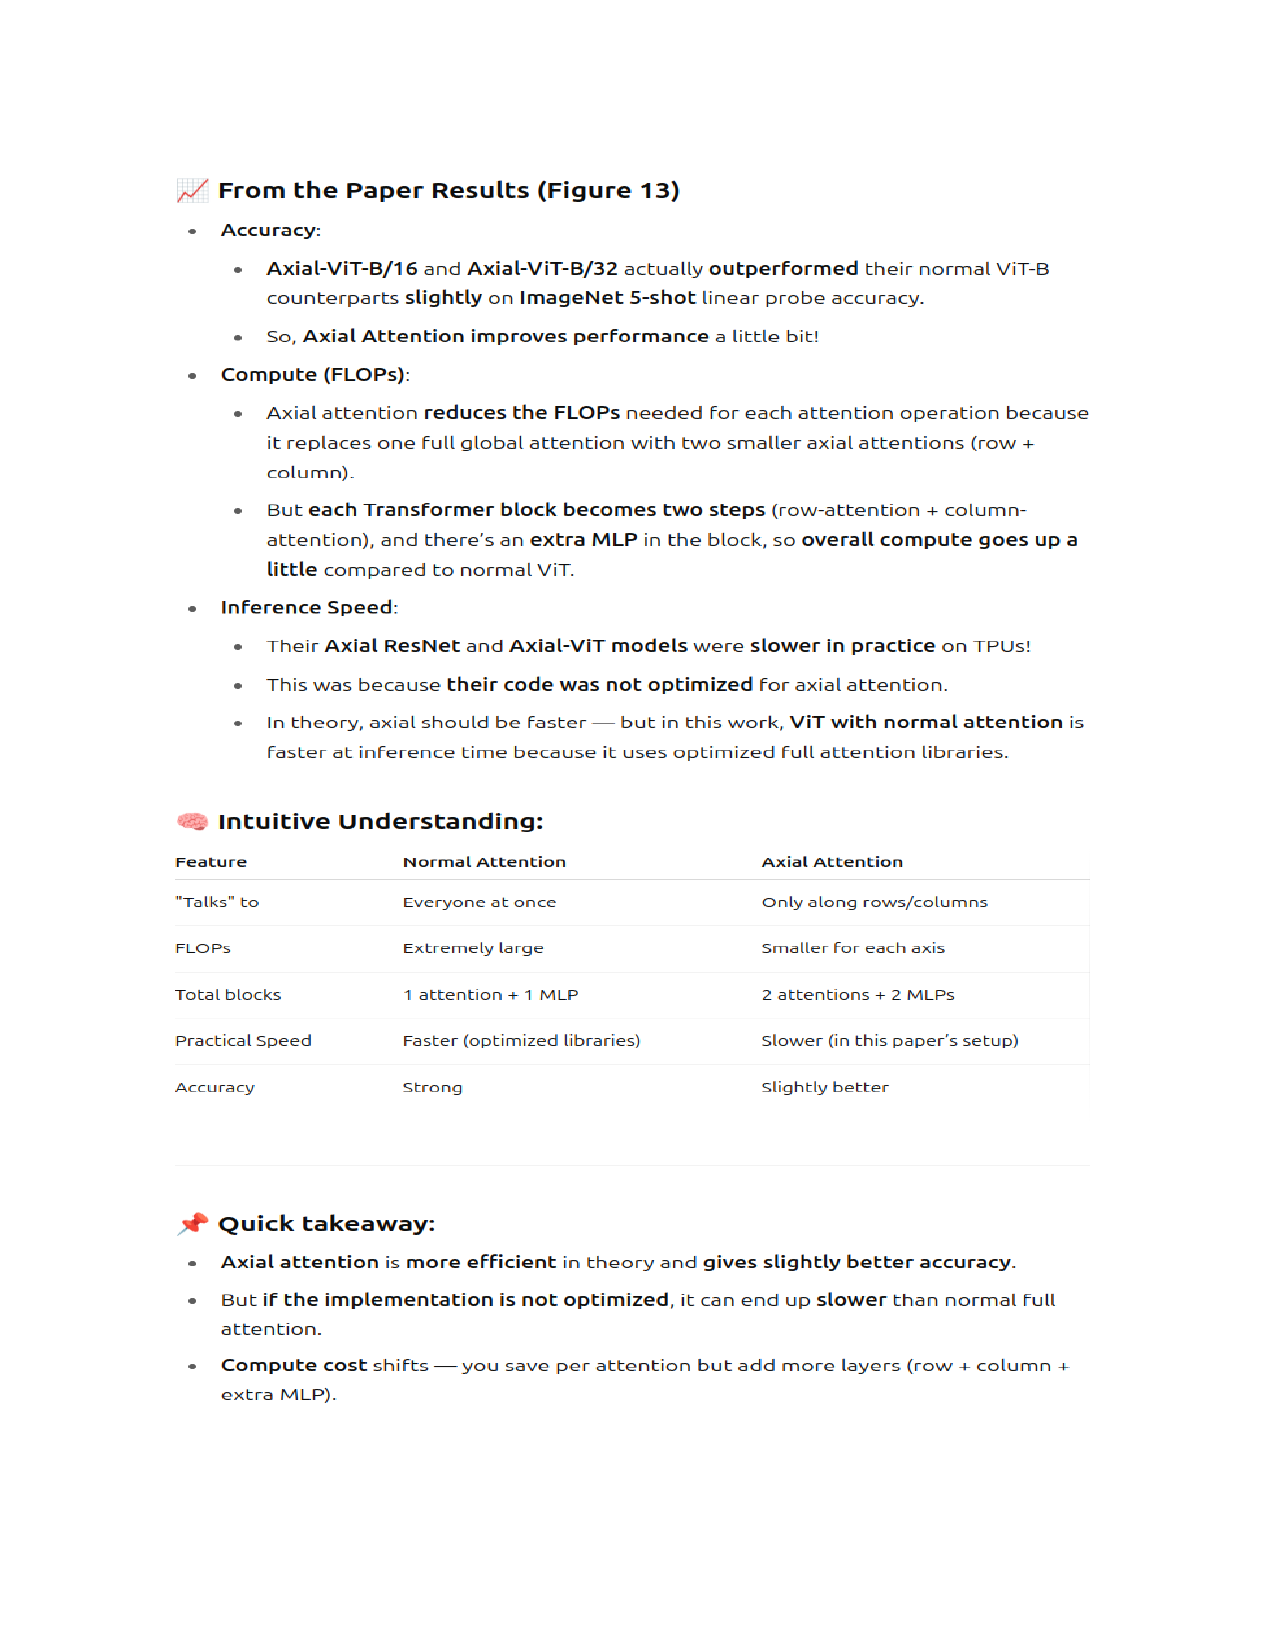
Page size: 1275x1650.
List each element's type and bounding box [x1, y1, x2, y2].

picture [150, 150, 1125, 778]
picture [150, 802, 1125, 1411]
